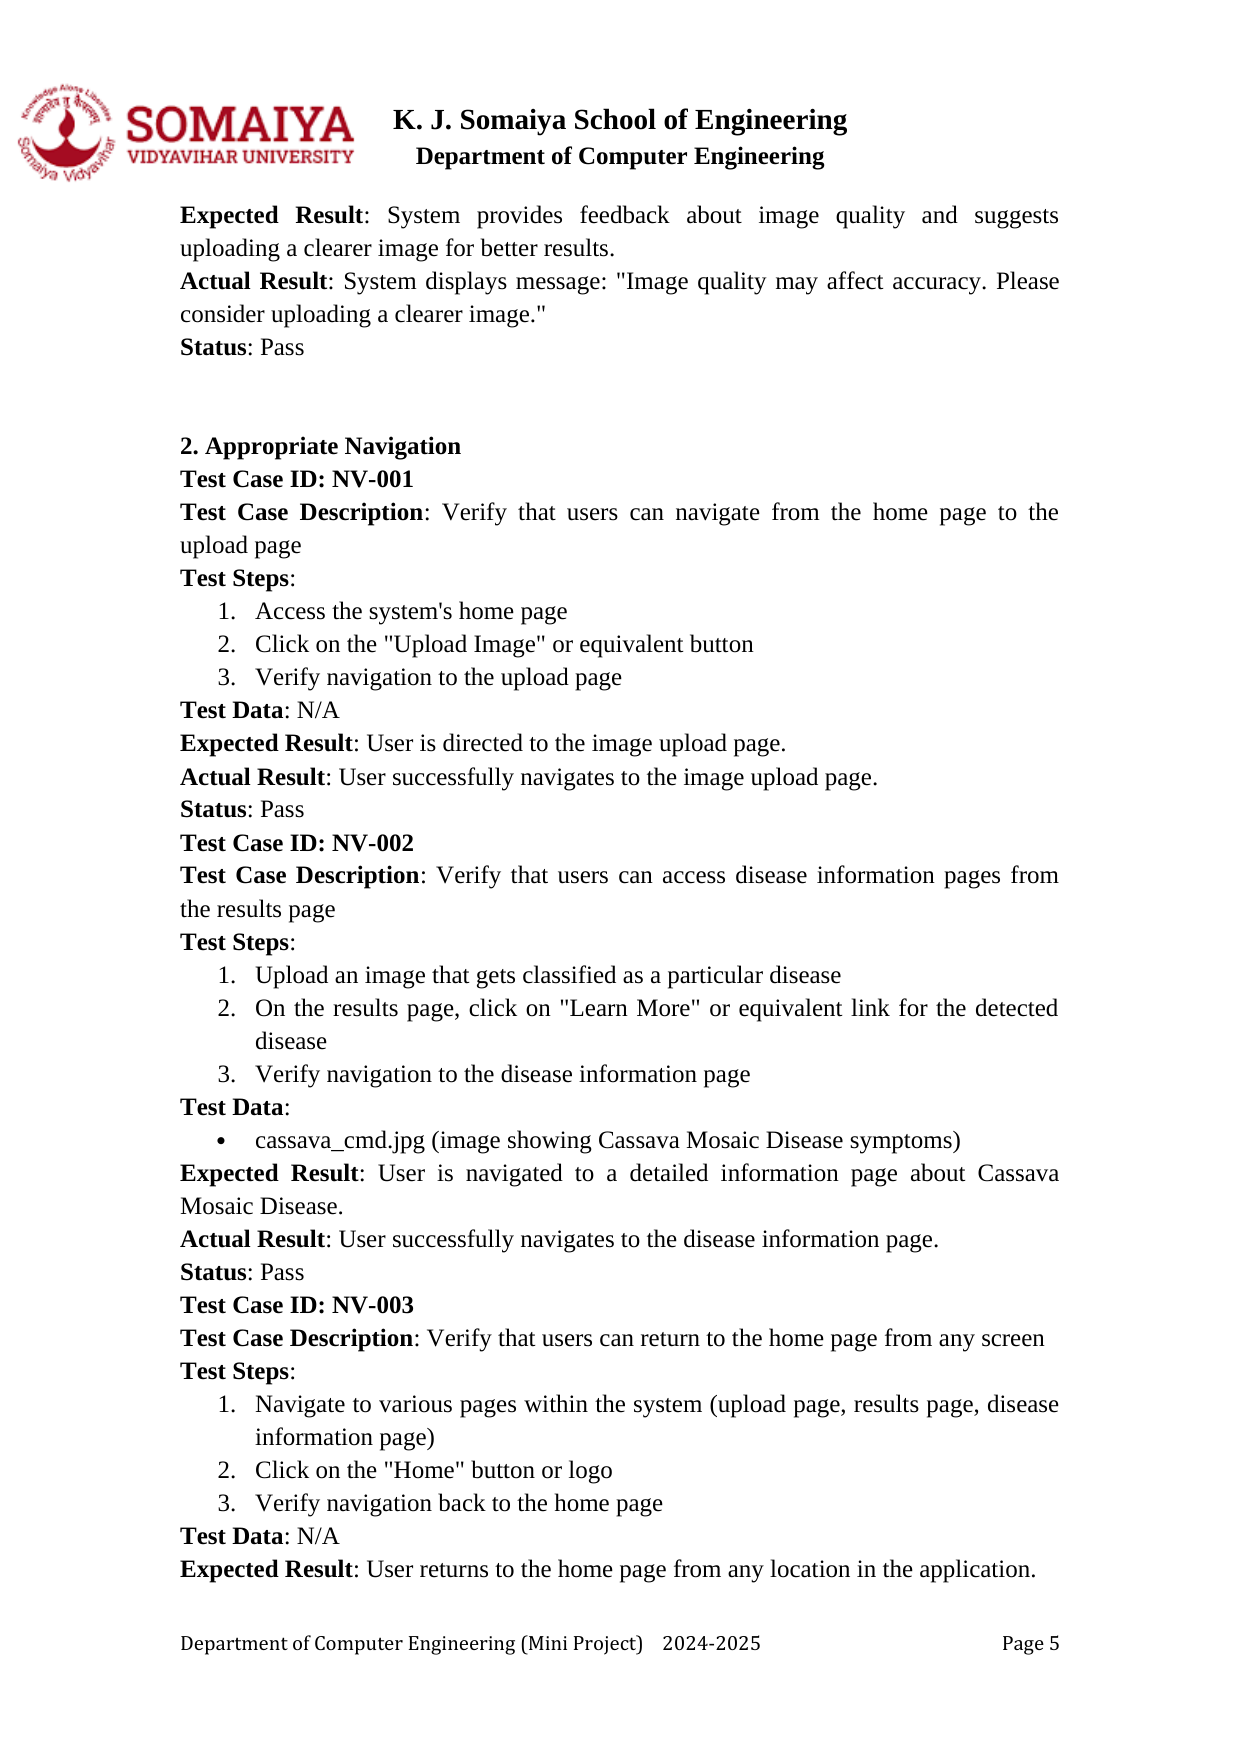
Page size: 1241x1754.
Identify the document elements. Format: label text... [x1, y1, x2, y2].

text Test Data: [180, 1092, 1060, 1121]
list Verify navigation to the disease information page [217, 1059, 1060, 1087]
text Test Case ID: NV-001 [180, 464, 1060, 493]
list Verify navigation back to the home page [217, 1488, 1060, 1517]
text Test Steps: [180, 927, 1060, 955]
list Navigate to various pages within the system (upload page, results page, disease information page) [217, 1389, 1060, 1451]
text Expected Result: User is navigated to a detailed information page about Cassava Mosaic Disease. [180, 1158, 1060, 1219]
text Test Data: N/A [180, 1521, 1060, 1550]
text Test Data: N/A [180, 696, 1060, 724]
text Actual Result: System displays message: "Image quality may affect accuracy. Please consider uploading a clearer image." [180, 266, 1060, 328]
text Actual Result: User successfully navigates to the image upload page. [180, 762, 1060, 790]
text Expected Result: System provides feedback about image quality and suggests uploading a clearer image for better results. [180, 200, 1060, 262]
list On the results page, click on "Learn More" or equivalent link for the detected disease [217, 993, 1060, 1054]
text Test Case Description: Verify that users can navigate from the home page to the upload page [180, 497, 1060, 559]
text Status: Pass [180, 332, 1060, 361]
list Upload an image that gets classified as a particular disease [217, 960, 1060, 988]
picture [9, 79, 362, 200]
text 2. Appropriate Navigation [180, 431, 1060, 460]
text Status: Pass [180, 1257, 1060, 1286]
list Verify navigation to the upload page [217, 662, 1060, 691]
list Access the system's home page [217, 596, 1060, 625]
text Test Case Description: Verify that users can return to the home page from any screen [180, 1323, 1060, 1352]
list Click on the "Home" button or logo [217, 1455, 1060, 1484]
text Test Case ID: NV-003 [180, 1290, 1060, 1319]
text Test Steps: [180, 1356, 1060, 1385]
text Test Case Description: Verify that users can access disease information pages from the results page [180, 861, 1060, 922]
list Click on the "Upload Image" or equivalent button [217, 629, 1060, 658]
text Expected Result: User is directed to the image upload page. [180, 728, 1060, 757]
text Actual Result: User successfully navigates to the disease information page. [180, 1224, 1060, 1253]
text Expected Result: User returns to the home page from any location in the application. [180, 1554, 1060, 1583]
text Test Case ID: NV-002 [180, 828, 1060, 856]
text Status: Pass [180, 794, 1060, 823]
list cassava_cmd.jpg (image showing Cassava Mosaic Disease symptoms) [217, 1125, 1060, 1153]
text Test Steps: [180, 563, 1060, 592]
